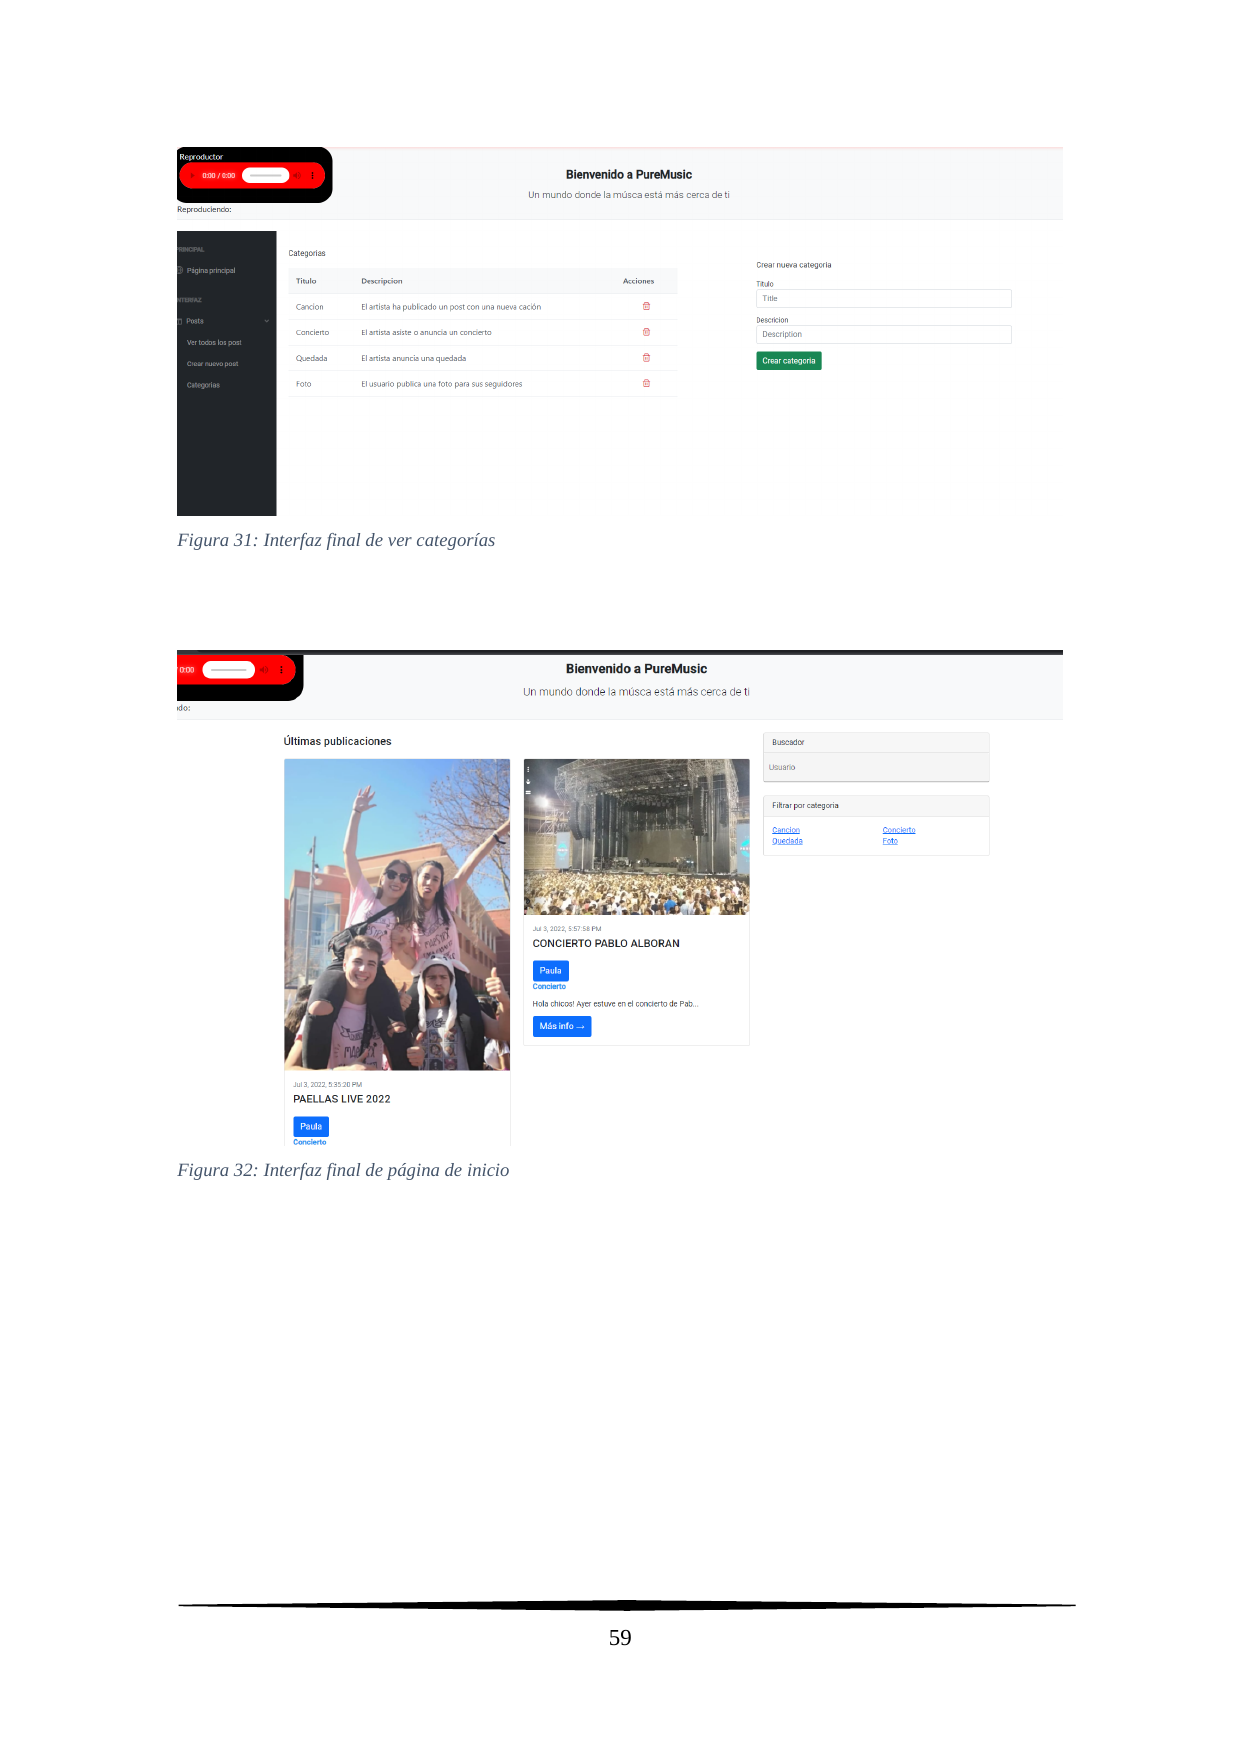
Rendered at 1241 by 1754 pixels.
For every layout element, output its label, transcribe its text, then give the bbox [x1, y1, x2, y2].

picture [177, 147, 1063, 516]
text Figura 31: Interfaz final de ver categorías [177, 529, 1063, 551]
text Figura 32: Interfaz final de página de inicio [177, 1159, 1063, 1181]
picture [177, 650, 1063, 1146]
